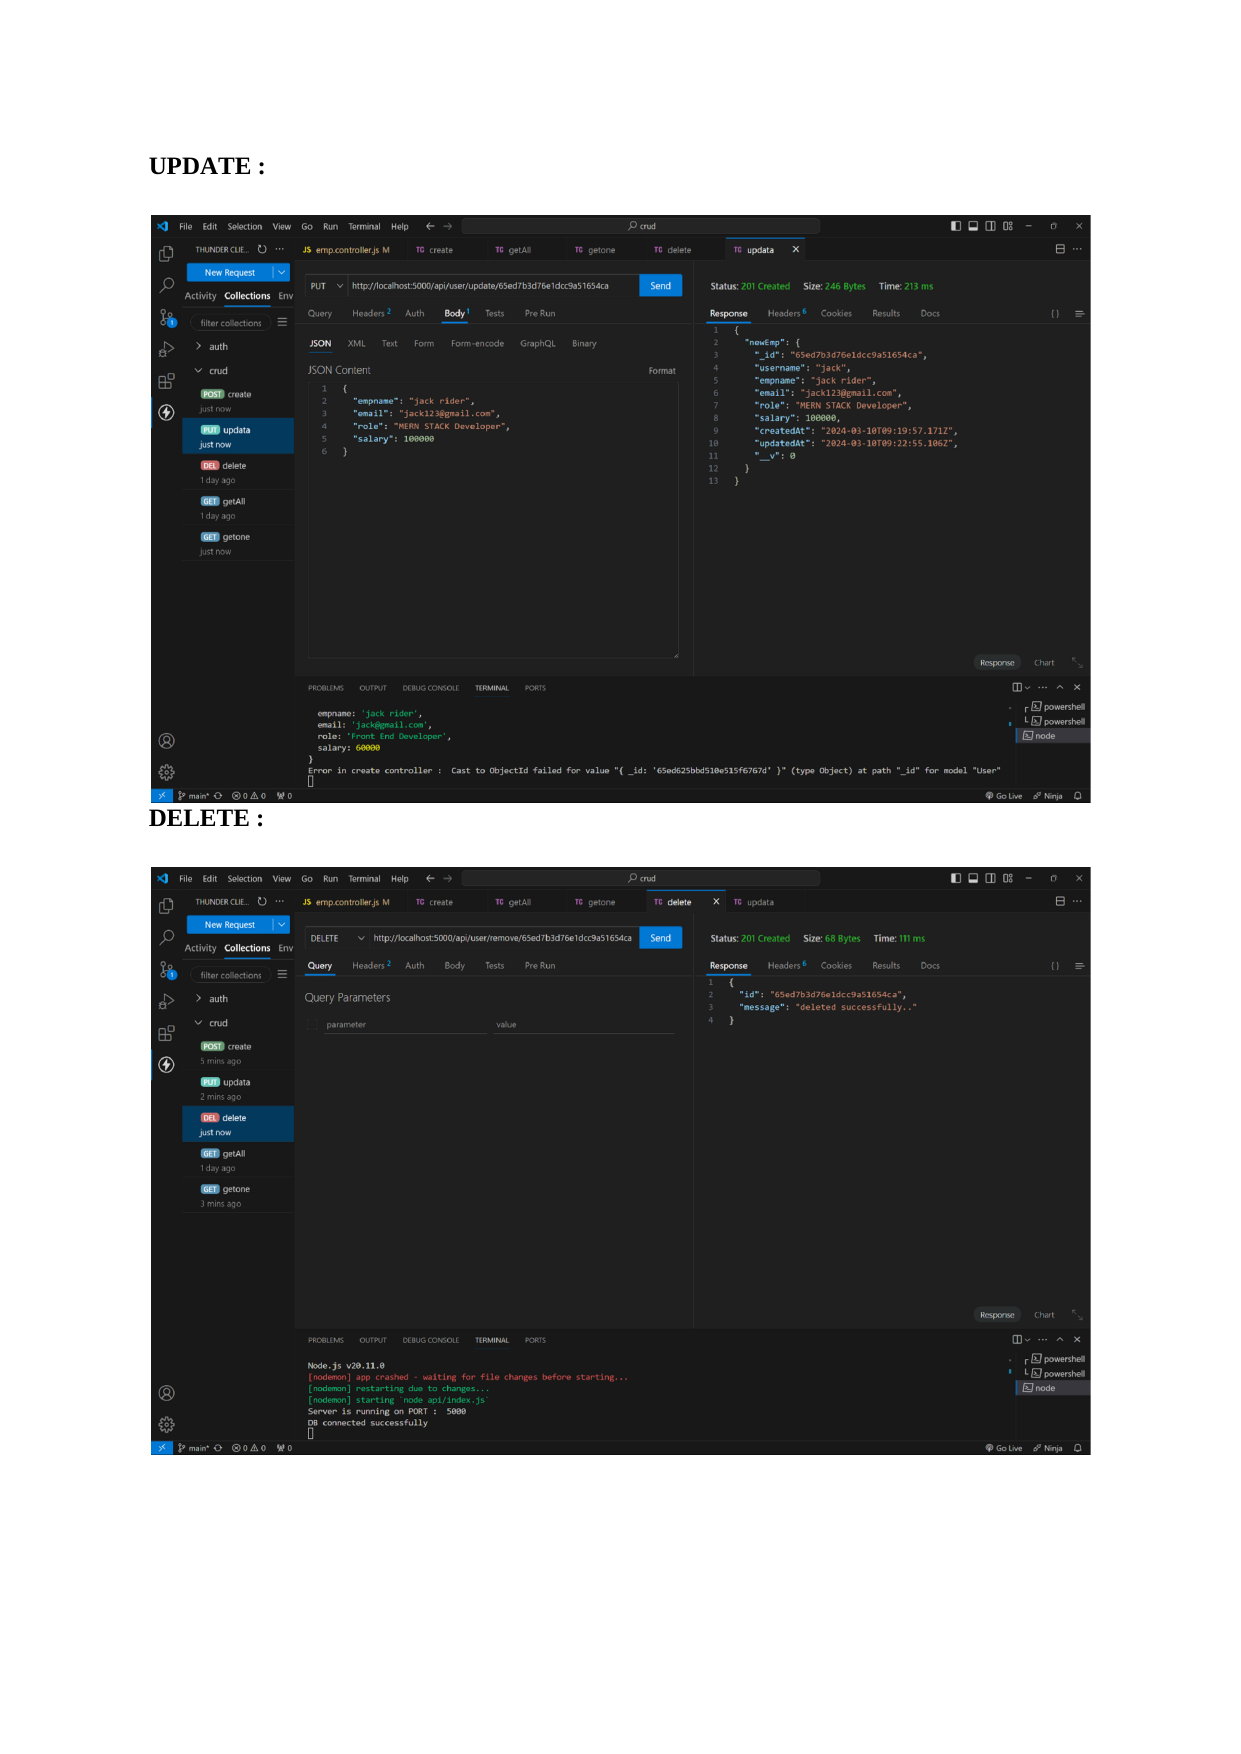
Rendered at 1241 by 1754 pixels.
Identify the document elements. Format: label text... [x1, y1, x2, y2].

subtitle UPDATE : [148, 151, 1092, 180]
subtitle DELETE : [148, 803, 1092, 832]
picture [150, 215, 1091, 803]
picture [150, 866, 1091, 1455]
